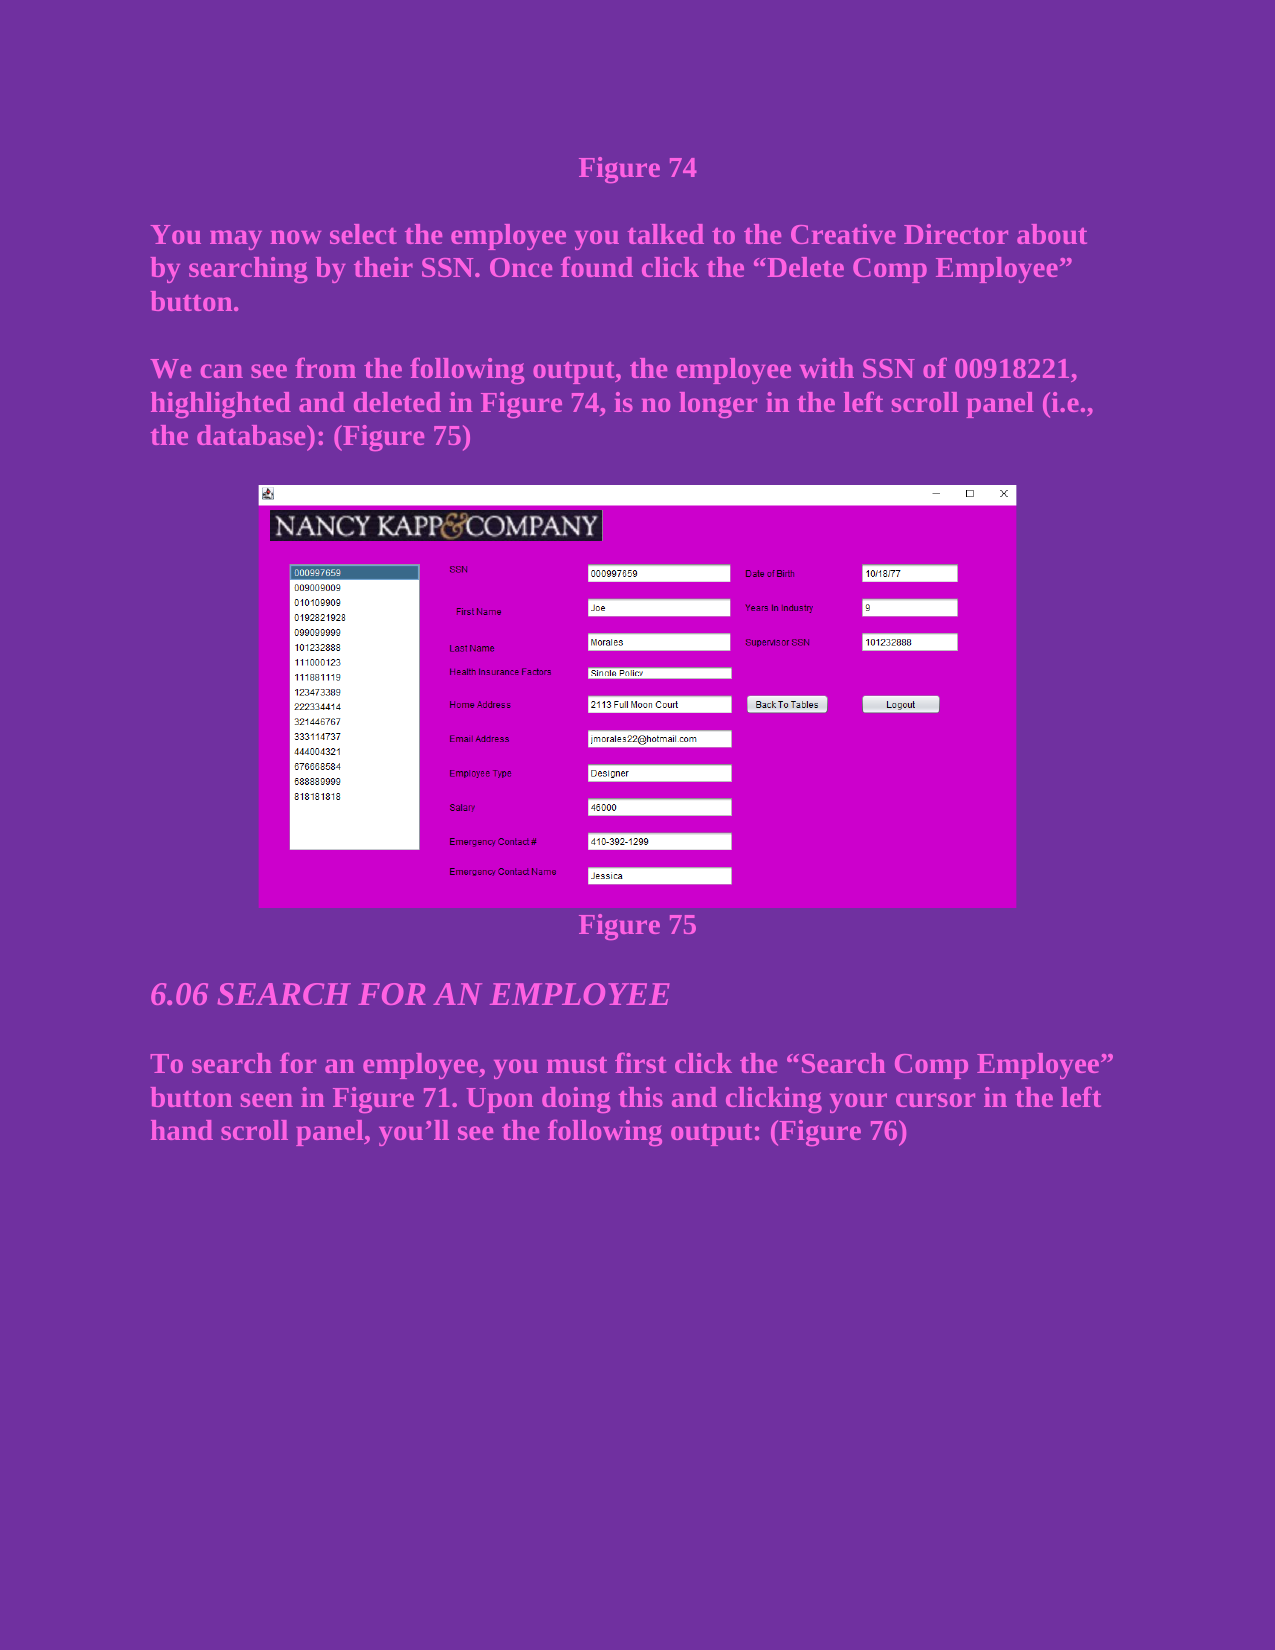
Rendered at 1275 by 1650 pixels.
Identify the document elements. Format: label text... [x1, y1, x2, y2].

picture [258, 485, 1017, 908]
text 6.06 SEARCH FOR AN EMPLOYEE [150, 974, 1125, 1013]
text Figure 74 [150, 150, 1125, 183]
text Figure 75 [150, 907, 1125, 941]
text To search for an employee, you must first click the “Search Comp Employee” button seen in Figure 71. Upon doing this and clicking your cursor in the left hand scroll panel, you’ll see the following output: (Figure 76) [150, 1046, 1125, 1147]
text You may now select the employee you talked to the Creative Director about by searching by their SSN. Once found click the “Delete Comp Employee” button. [150, 217, 1125, 318]
text We can see from the following output, the employee with SSN of 00918221, highlighted and deleted in Figure 74, is no longer in the left scroll panel (i.e., the database): (Figure 75) [150, 351, 1125, 452]
